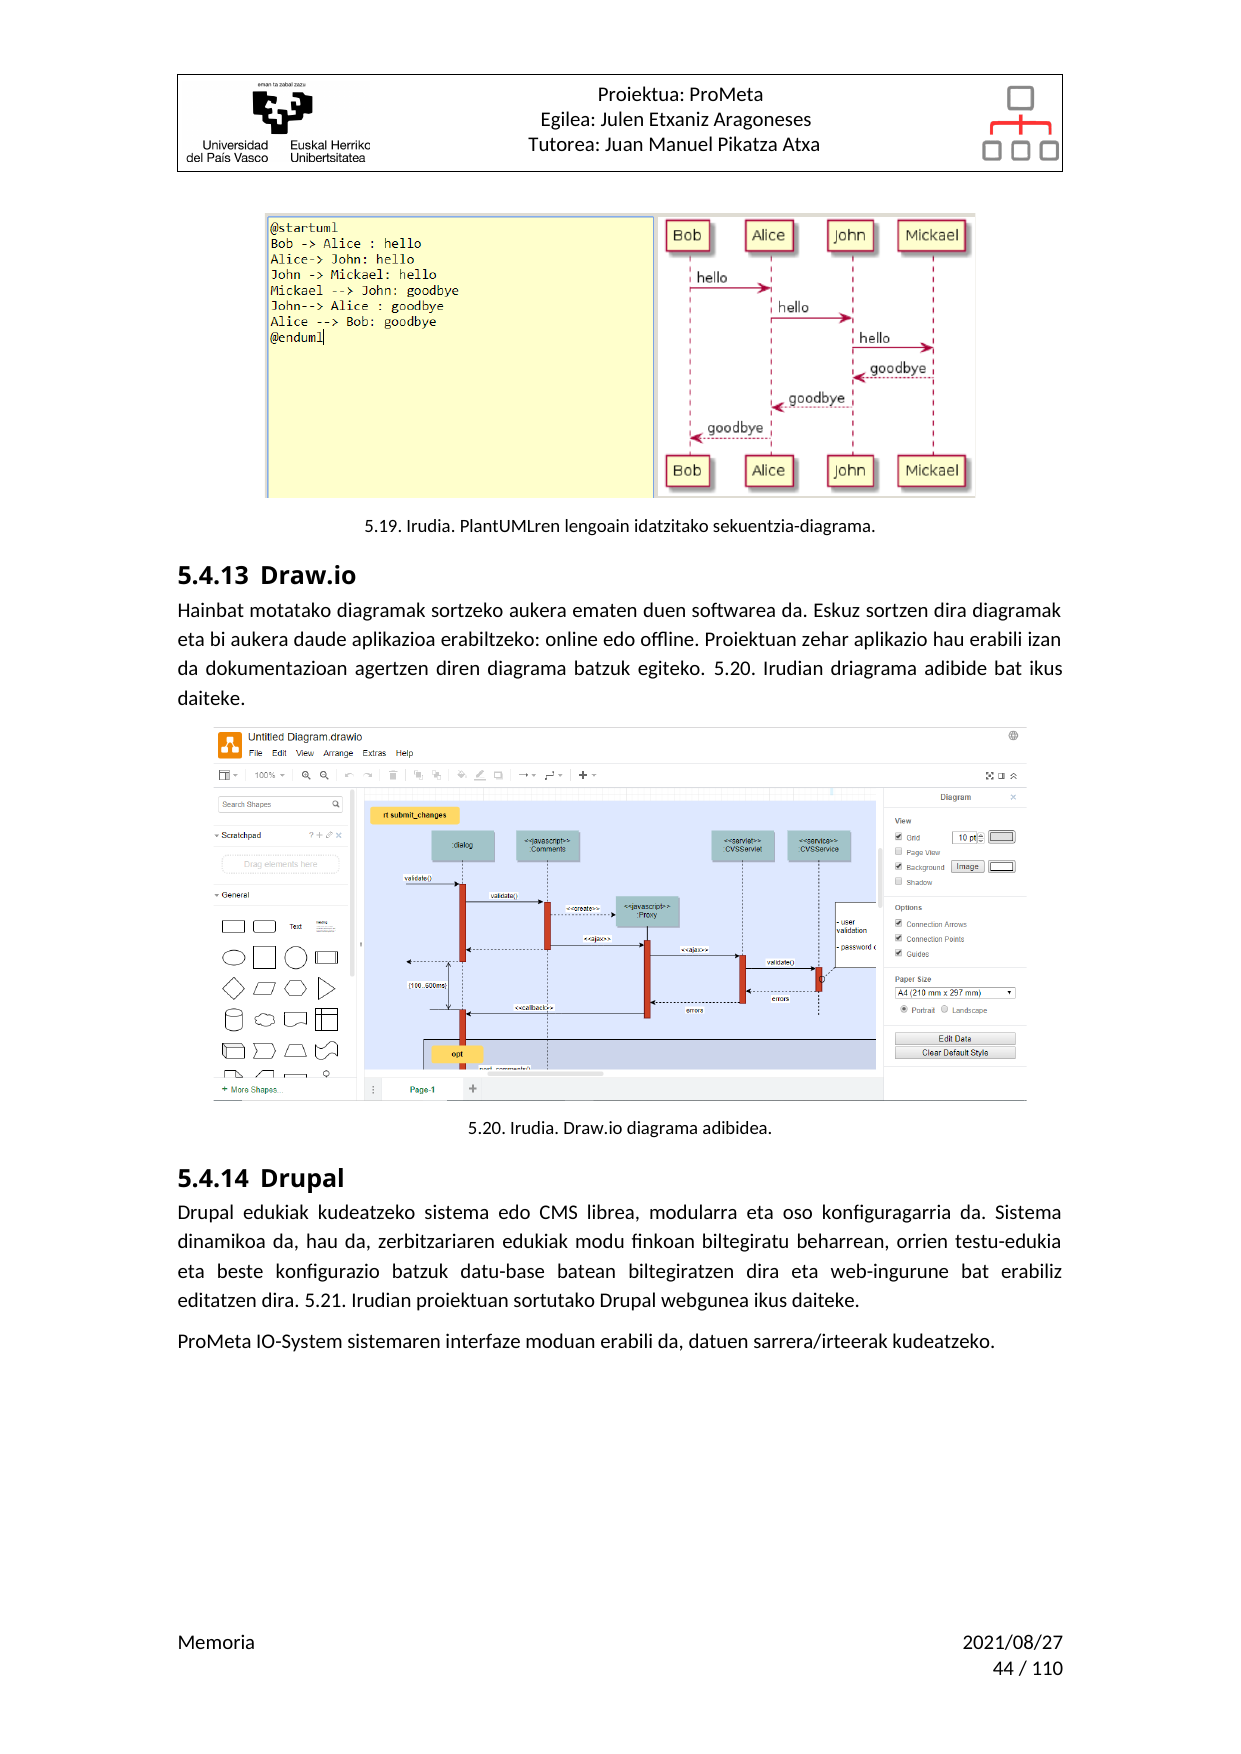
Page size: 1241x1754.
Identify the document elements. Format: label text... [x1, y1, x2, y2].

picture [978, 80, 1060, 162]
text ProMeta IO-System sistemaren interfaze moduan erabili da, datuen sarrera/irteerak kudeatzeko. [177, 1329, 1063, 1354]
subtitle Draw.io [177, 558, 1063, 592]
picture [213, 726, 1027, 1101]
picture [182, 81, 370, 162]
subtitle Drupal [177, 1160, 1063, 1194]
